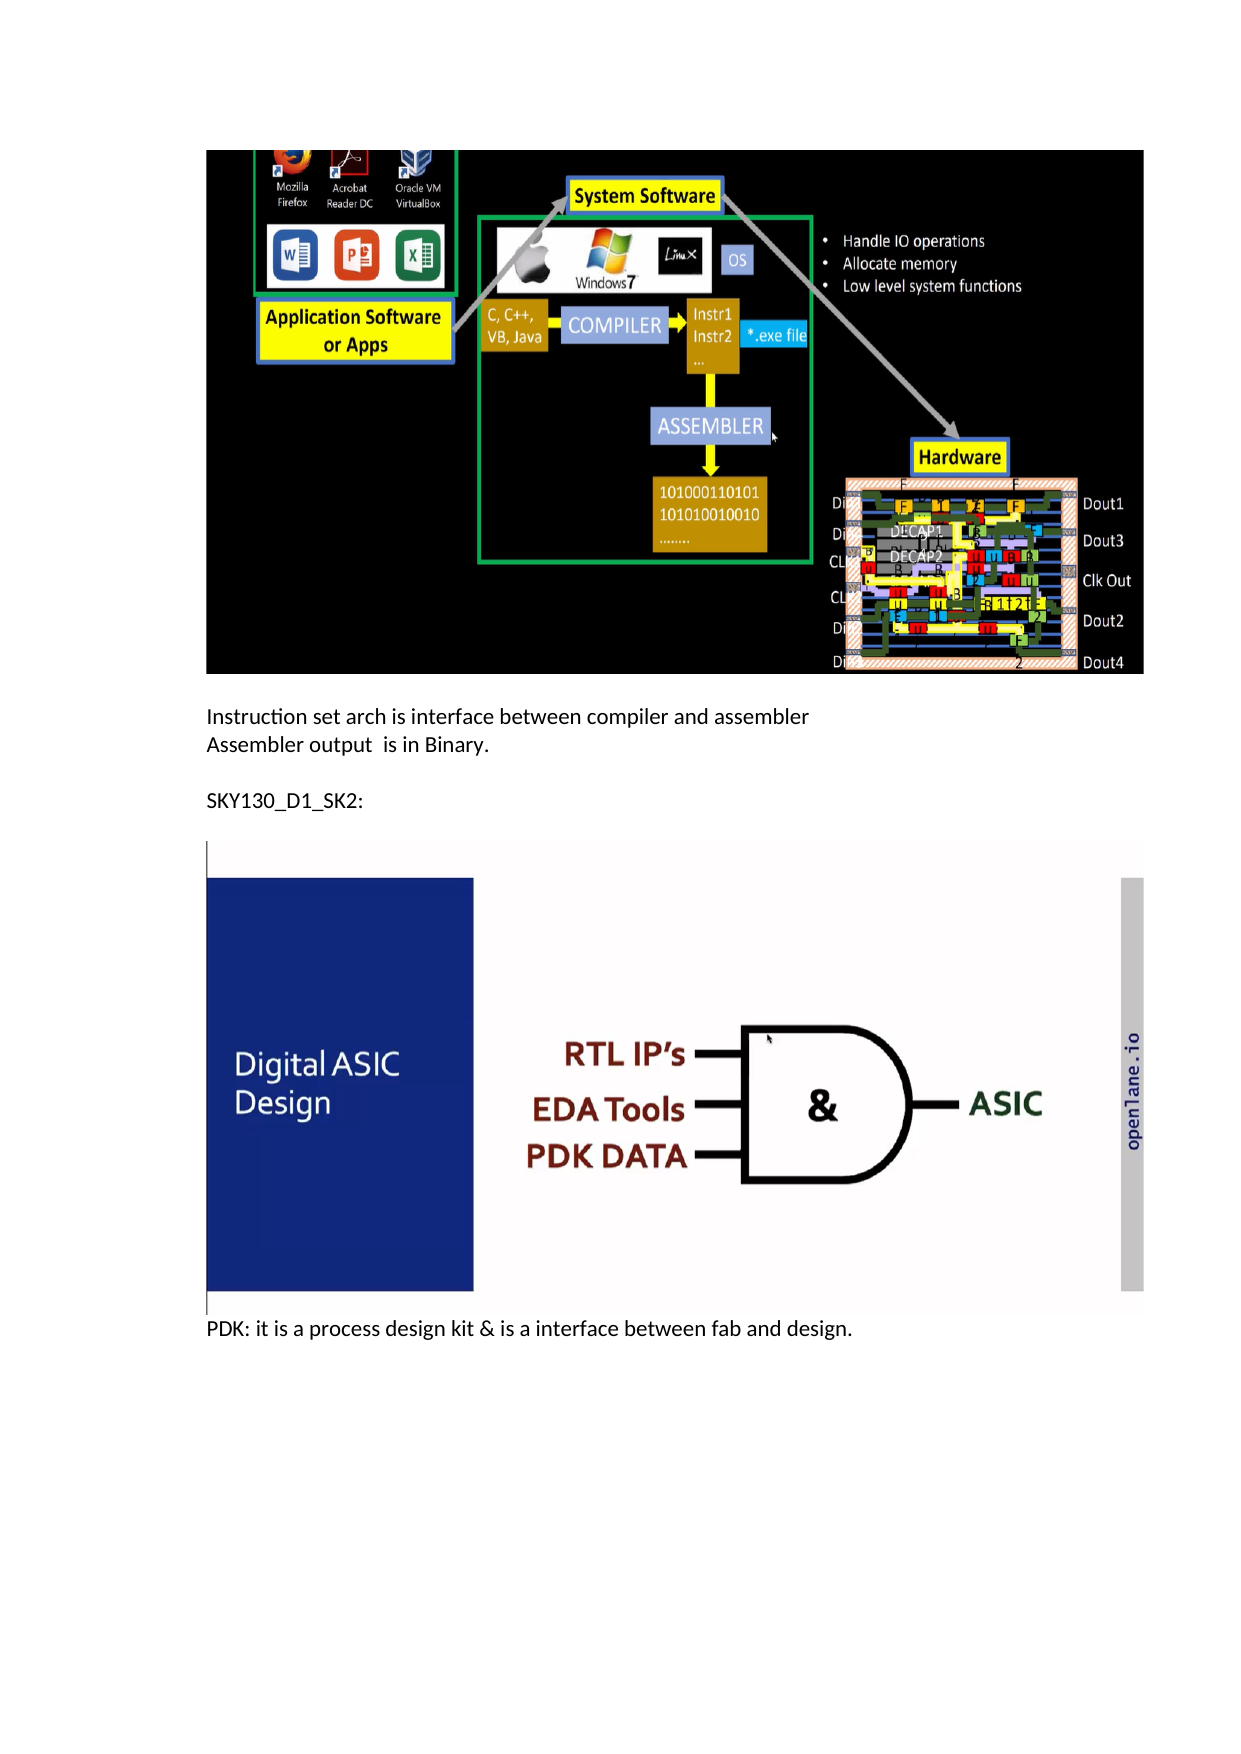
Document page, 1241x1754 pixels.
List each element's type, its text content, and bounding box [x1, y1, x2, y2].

picture [206, 841, 1144, 1315]
text SKY130_D1_SK2: [206, 786, 1090, 814]
text Instruction set arch is interface between compiler and assembler [206, 702, 1090, 730]
text PDK: it is a process design kit & is a interface between fab and design. [206, 1315, 1090, 1342]
picture [206, 150, 1144, 674]
text Assembler output is in Binary. [206, 730, 1090, 758]
